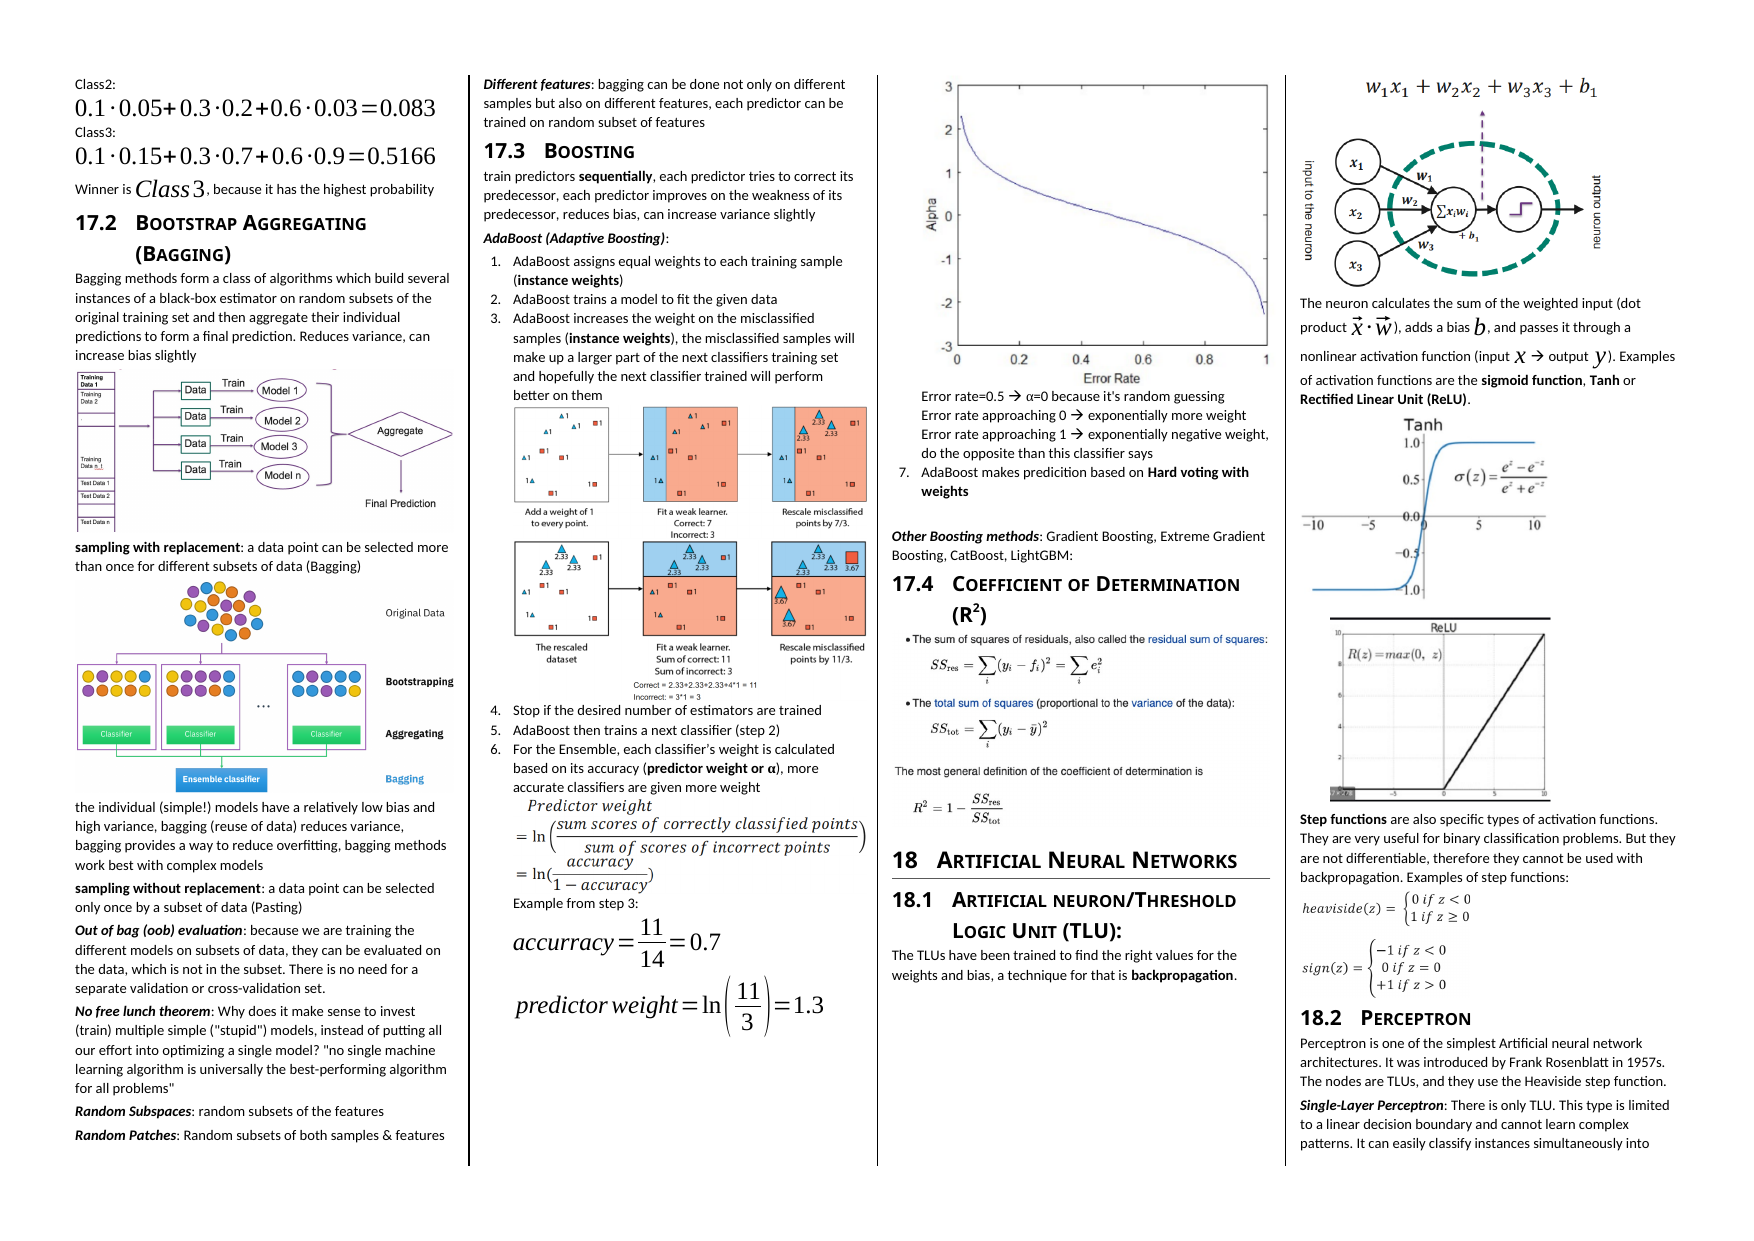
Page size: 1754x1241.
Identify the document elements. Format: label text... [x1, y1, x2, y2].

text train predictors sequentially, each predictor tries to correct its predecessor, each predictor improves on the weakness of its predecessor, reduces bias, can increase variance slightly [483, 167, 862, 223]
picture [75, 369, 454, 533]
list Stop if the desired number of estimators are trained [490, 702, 862, 719]
text sampling without replacement: a data point can be selected only once by a subset of data (Pasting) [75, 879, 454, 916]
text Other Boosting methods: Gradient Boosting, Extreme Gradient Boosting, CatBoost, LightGBM: [892, 527, 1270, 564]
text The neuron calculates the sum of the weighted input (dot product ), adds a bias , and passes it through a nonlinear activation function (input output ). Examples of activation functions are the sigmoid function, Tanh or Rectified Linear Unit (ReLU). [1300, 294, 1679, 408]
list AdaBoost assigns equal weights to each training sample (instance weights) [490, 252, 862, 289]
subtitle Artificial neuron/Threshold Logic Unit (TLU): [892, 885, 1270, 944]
text the individual (simple!) models have a relatively low bias and high variance, bagging (reuse of data) reduces variance, bagging provides a way to reduce overfitting, bagging methods work best with complex models [75, 798, 454, 874]
text Different features: bagging can be done not only on different samples but also on different features, each predictor can be trained on random subset of features [483, 75, 862, 131]
list AdaBoost makes predicition based on Hard voting with weights [898, 463, 1270, 500]
list AdaBoost trains a model to fit the given data [490, 291, 862, 308]
text No free lunch theorem: Why does it make sense to invest (train) multiple simple ("stupid") models, instead of putting all our effort into optimizing a single model? "no single machine learning algorithm is universally the best-performing algorithm for all problems" [75, 1002, 454, 1097]
list AdaBoost then trains a next classifier (step 2) [490, 721, 862, 739]
picture [512, 540, 868, 701]
subtitle Artificial Neural Networks [892, 844, 1270, 878]
text Class2: [75, 75, 454, 122]
text Random Subspaces: random subsets of the features [75, 1102, 454, 1120]
picture [512, 405, 868, 539]
text Step functions are also specific types of activation functions. They are very useful for binary classification problems. But they are not differentiable, therefore they cannot be used with backpropagation. Examples of step functions: [1300, 811, 1679, 886]
text Out of bag (oob) evaluation: because we are training the different models on subsets of data, they can be evaluated on the data, which is not in the subset. There is no need for a separate validation or cross-validation set. [75, 922, 454, 997]
text AdaBoost (Adaptive Boosting): [483, 229, 862, 247]
picture [75, 580, 454, 793]
picture [1300, 413, 1554, 805]
picture [1300, 75, 1602, 289]
subtitle Bootstrap Aggregating (Bagging) [75, 208, 454, 268]
subtitle Coefficient of Determination (R2) [892, 569, 1270, 628]
text The TLUs have been trained to find the right values for the weights and bias, a technique for that is backpropagation. [892, 947, 1270, 983]
text sampling with replacement: a data point can be selected more than once for different subsets of data (Bagging) [75, 538, 454, 575]
picture [1300, 891, 1471, 998]
text Random Patches: Random subsets of both samples & features [75, 1126, 454, 1144]
picture [512, 797, 868, 894]
text Bagging methods form a class of algorithms which build several instances of a black-box estimator on random subsets of the original training set and then aggregate their individual predictions to form a final prediction. Reduces variance, can increase bias slightly [75, 270, 454, 364]
picture [891, 630, 1271, 827]
text Class3: [75, 123, 454, 170]
text Perceptron is one of the simplest Artificial neural network architectures. It was introduced by Frank Rosenblatt in 1957s. The nodes are TLUs, and they use the Heaviside step function. [1300, 1034, 1679, 1090]
text Winner is , because it has the highest probability [75, 175, 454, 203]
picture [921, 75, 1276, 386]
subtitle Perceptron [1300, 1003, 1679, 1032]
subtitle Boosting [483, 137, 862, 165]
